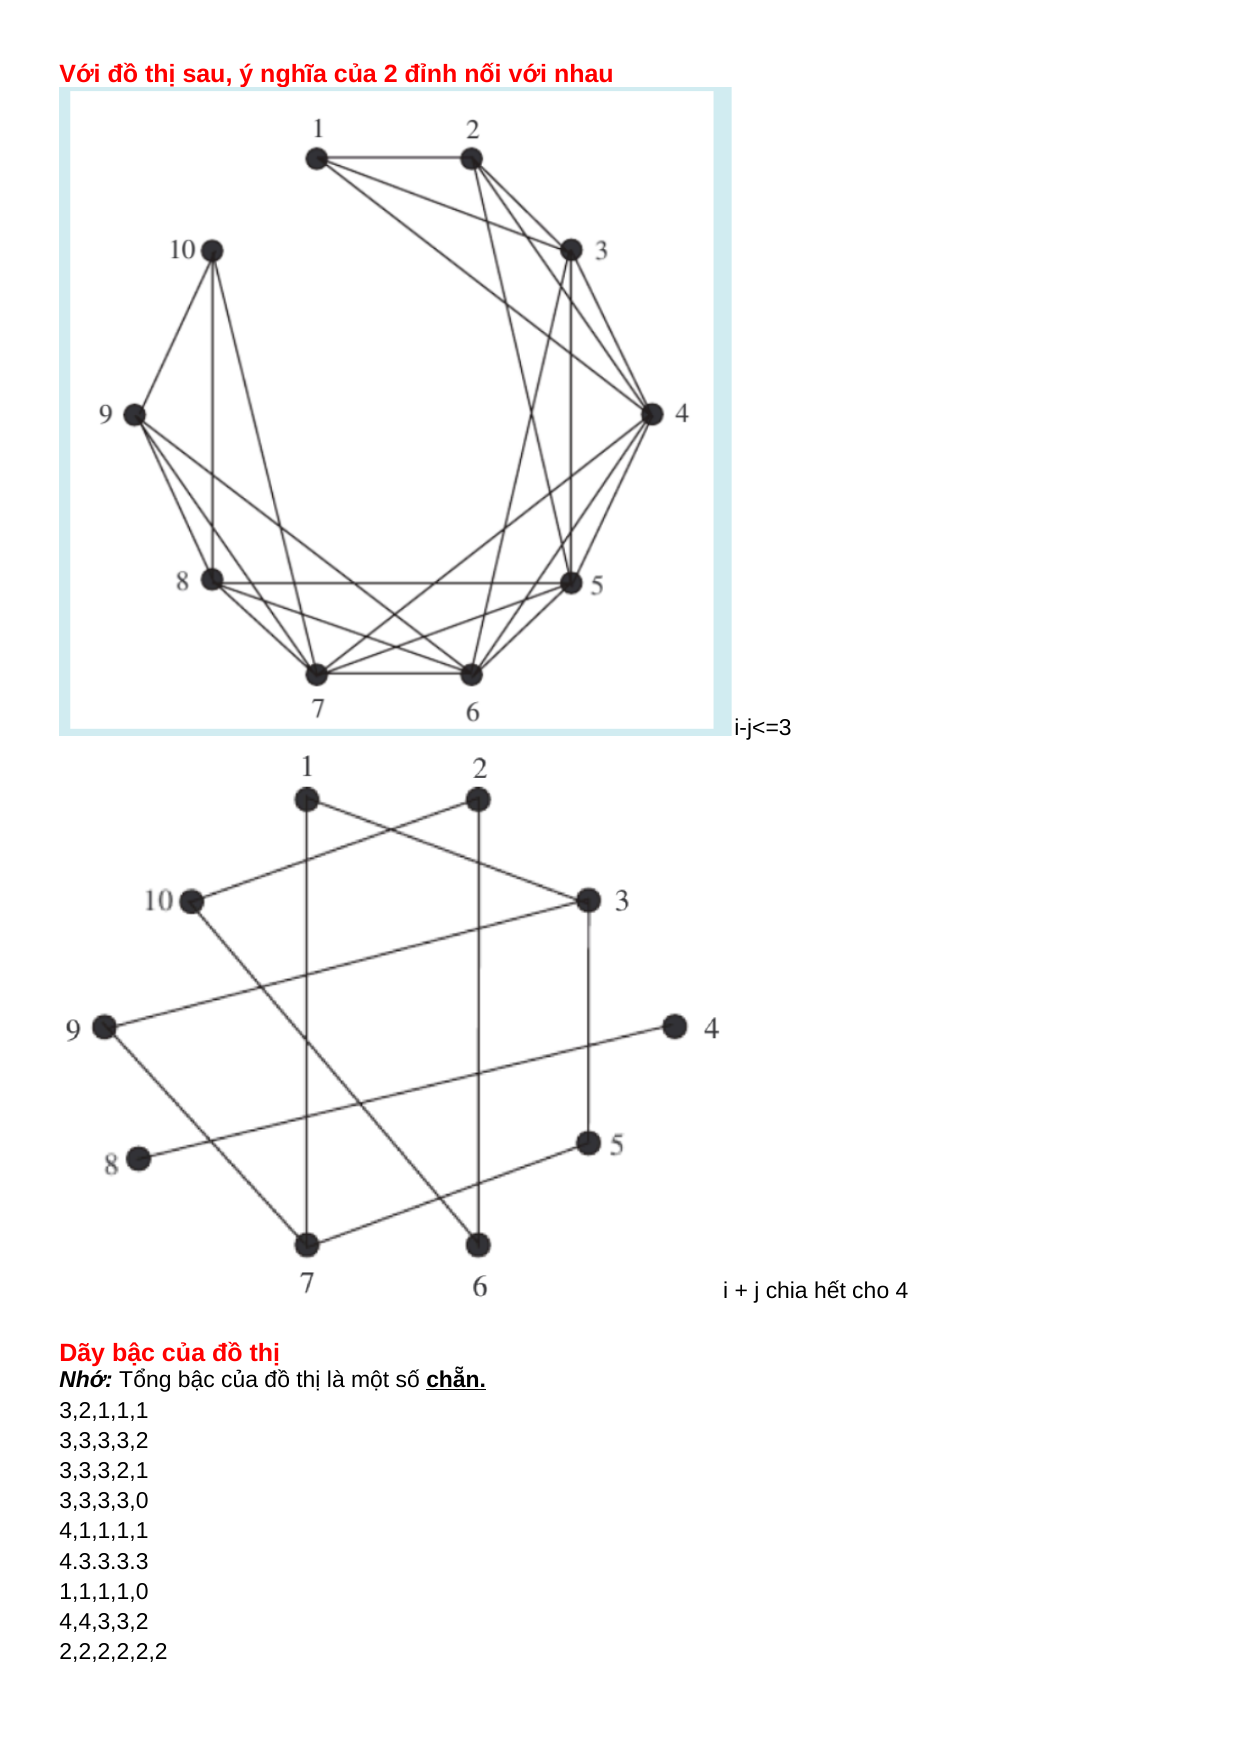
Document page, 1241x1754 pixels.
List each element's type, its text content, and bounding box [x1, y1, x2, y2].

picture [59, 744, 723, 1299]
text 4,4,3,3,2 [59, 1608, 1181, 1634]
subtitle Dãy bậc của đồ thị [59, 1338, 1181, 1366]
picture [59, 87, 732, 736]
text 4.3.3.3.3 1,1,1,1,0 [59, 1548, 1181, 1604]
subtitle Với đồ thị sau, ý nghĩa của 2 đỉnh nối với nhau [59, 59, 1181, 88]
text 3,3,3,3,0 [59, 1487, 1181, 1514]
text Nhớ: Tổng bậc của đồ thị là một số chẵn. [59, 1366, 1181, 1393]
text 4,1,1,1,1 [59, 1517, 1181, 1544]
text 3,3,3,2,1 [59, 1457, 1181, 1483]
text 3,2,1,1,1 [59, 1397, 1181, 1423]
text 3,3,3,3,2 [59, 1427, 1181, 1453]
text 2,2,2,2,2,2 [59, 1638, 1181, 1665]
